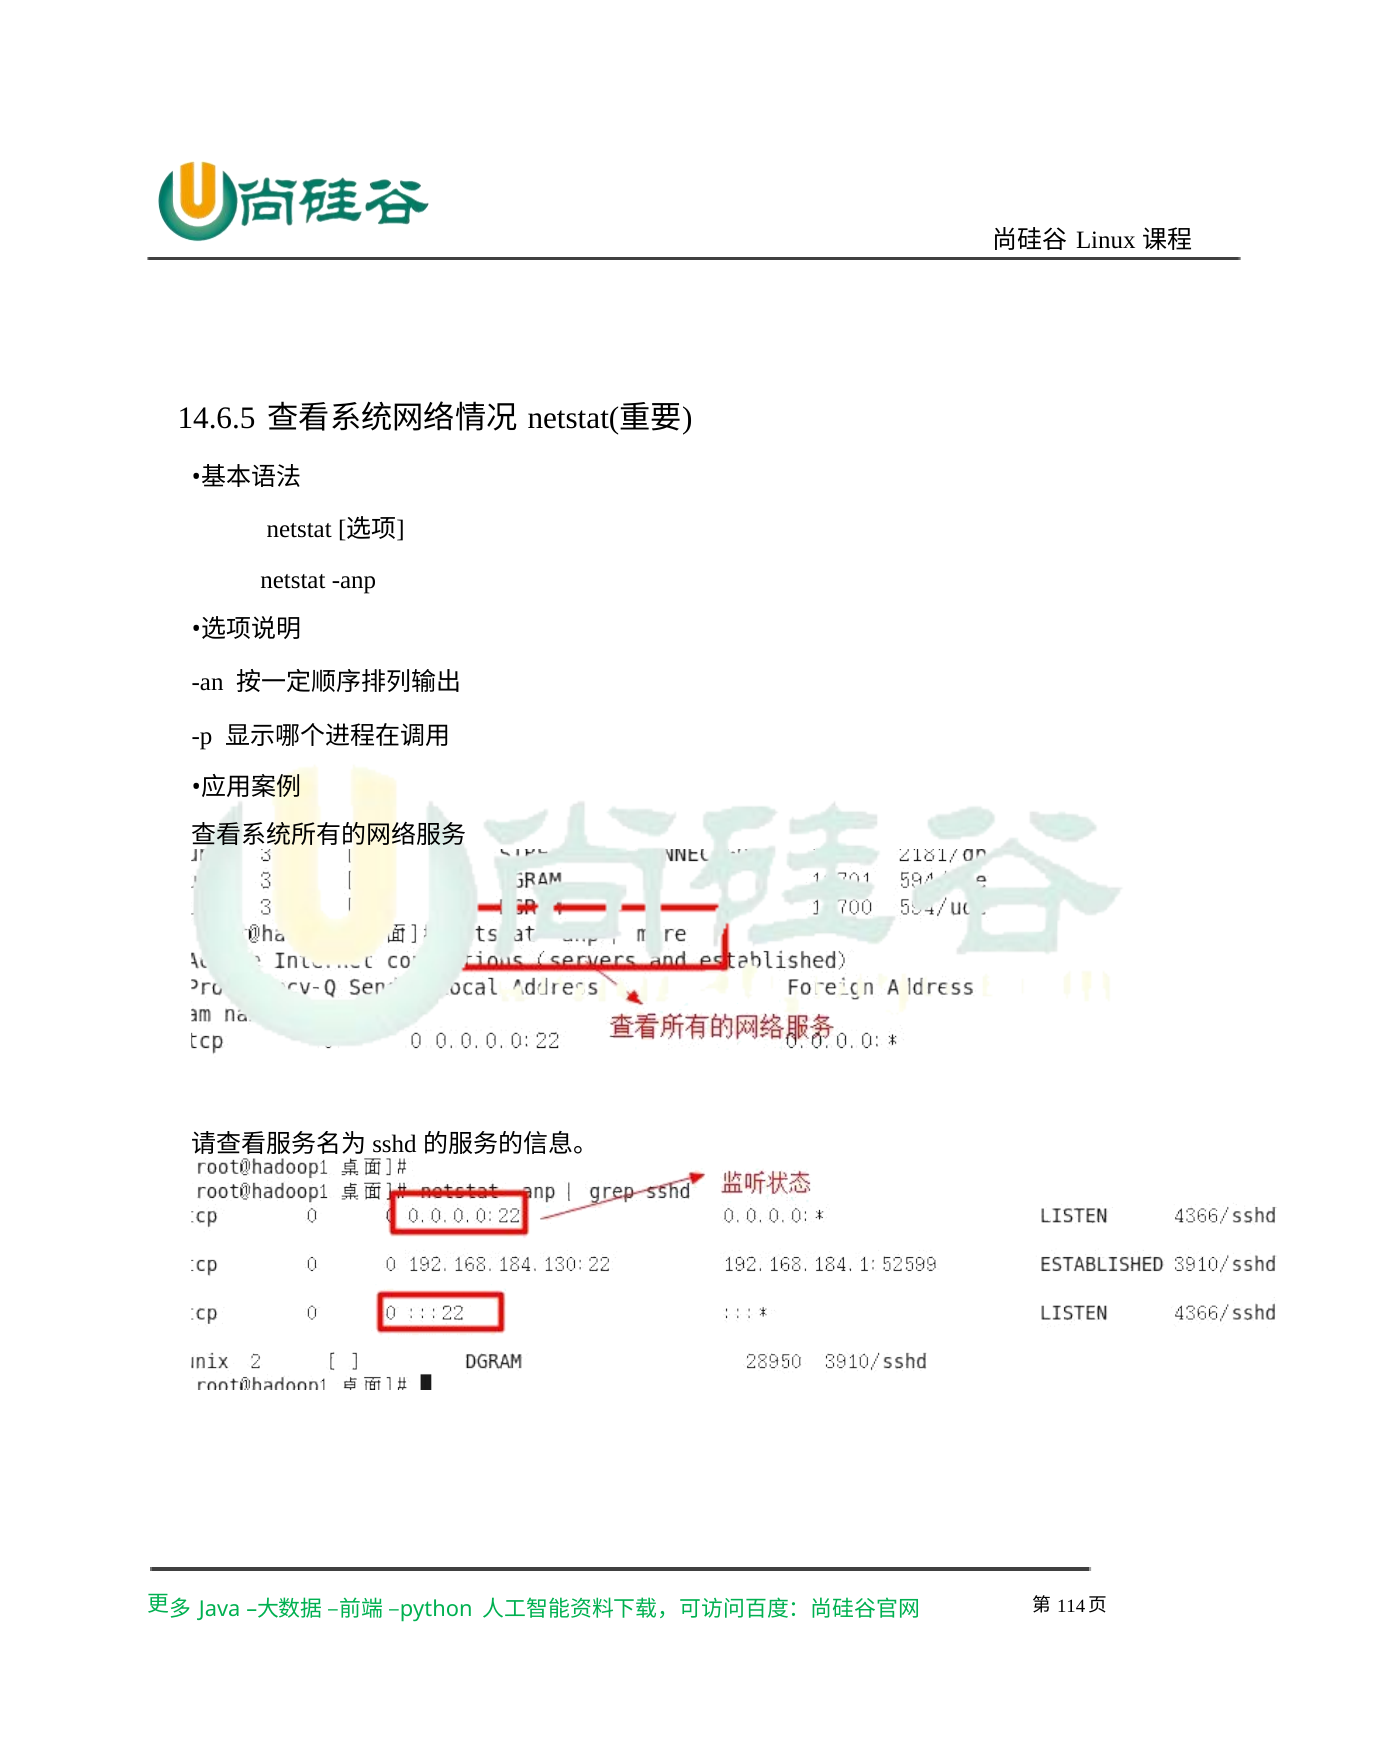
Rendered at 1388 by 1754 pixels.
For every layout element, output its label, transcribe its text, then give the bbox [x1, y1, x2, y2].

text -p 显示哪个进程在调用 [191, 716, 1335, 752]
text 请查看服务名为 sshd 的服务的信息。 [191, 1128, 1335, 1159]
text netstat -anp [260, 565, 1335, 594]
picture [150, 1567, 1092, 1571]
text -an 按一定顺序排列输出 [191, 661, 1335, 697]
text •应用案例 [191, 770, 1335, 801]
text •基本语法 [191, 460, 1335, 491]
picture [191, 1159, 1278, 1390]
text 更多Java –大数据 –前端 –python人工智能资料下载，可访问百度：尚硅谷官网 第114页 [148, 1586, 1335, 1624]
text 14.6.5 查看系统网络情况netstat(重要) [177, 392, 1335, 437]
text 尚硅谷Linux 课程 [993, 224, 1335, 255]
text 查看系统所有的网络服务 [191, 819, 1335, 850]
text netstat [选项] [266, 509, 1335, 545]
picture [147, 153, 436, 249]
picture [147, 723, 1239, 1089]
text •选项说明 [191, 612, 1335, 643]
